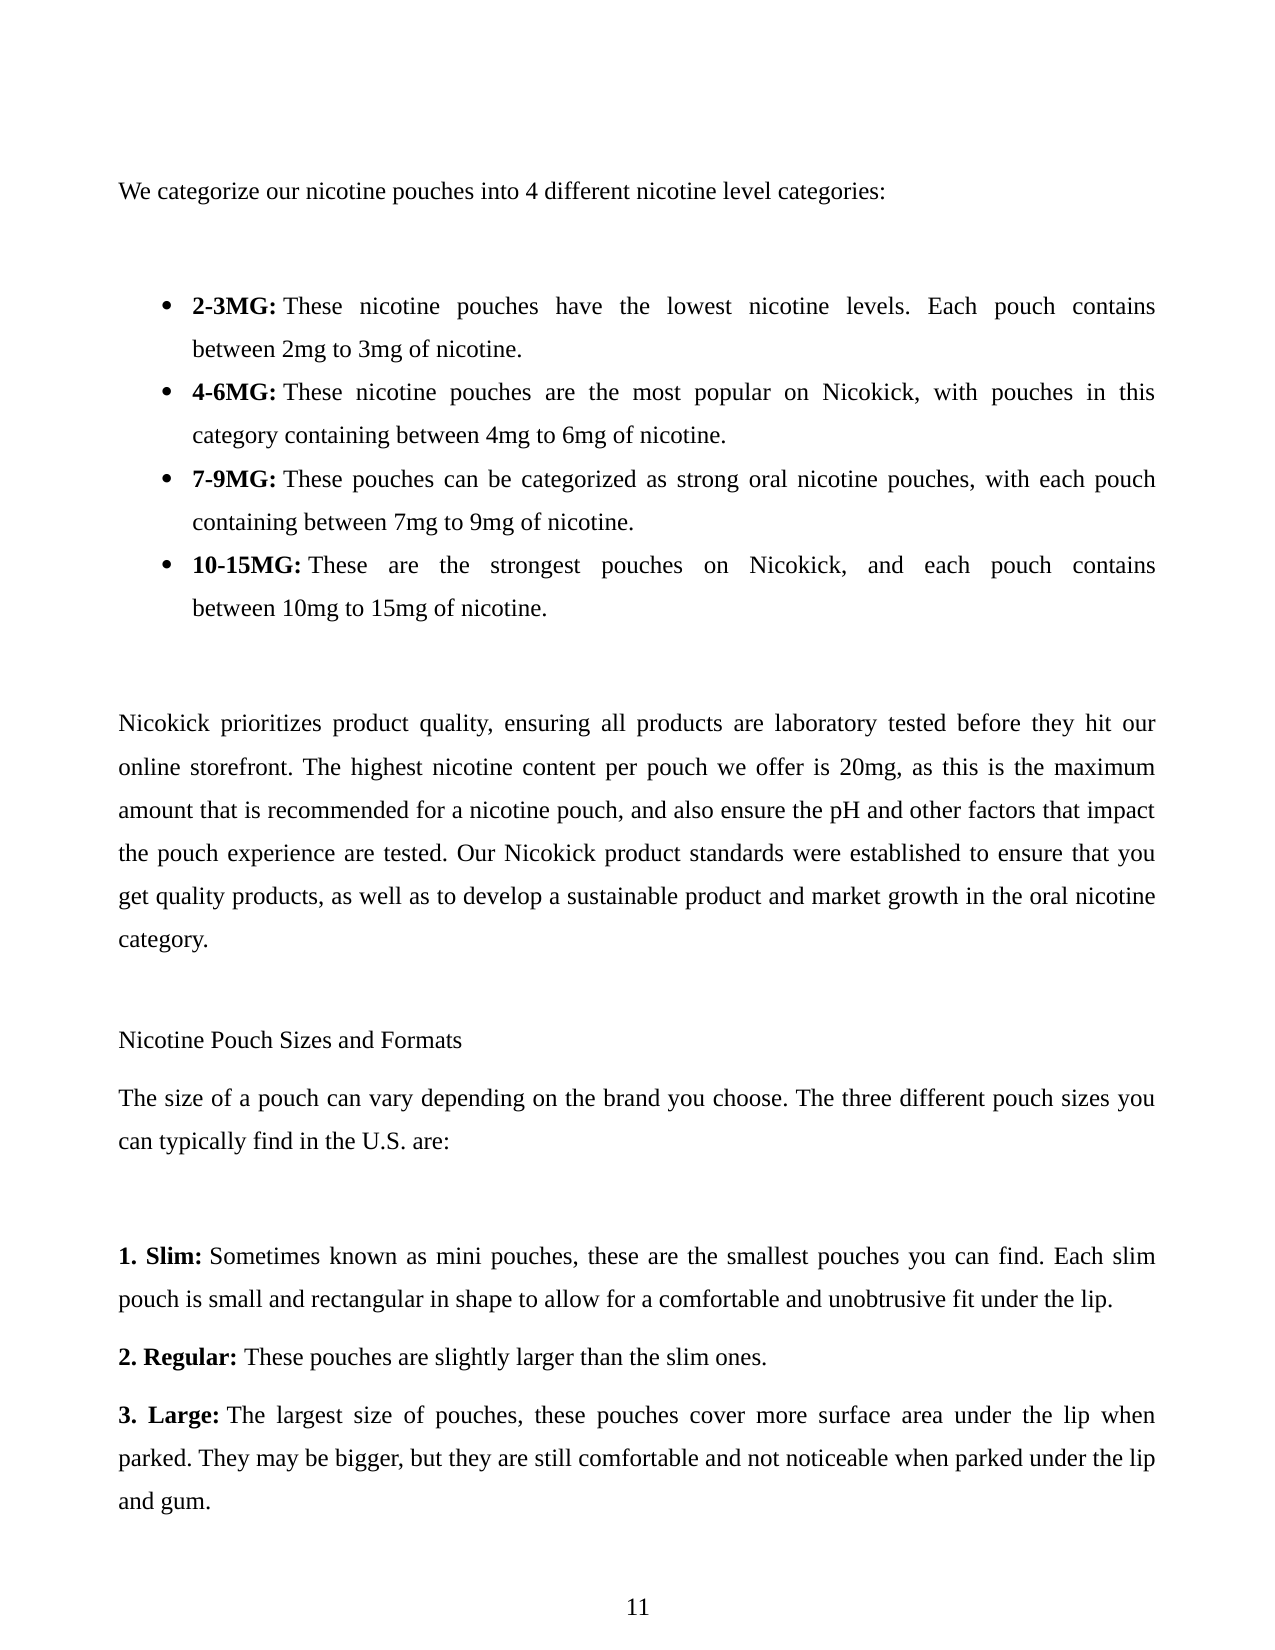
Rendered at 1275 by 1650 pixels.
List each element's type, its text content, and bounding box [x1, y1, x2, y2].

text 2. Regular: These pouches are slightly larger than the slim ones. [118, 1342, 1157, 1371]
text 1. Slim: Sometimes known as mini pouches, these are the smallest pouches you can find. Each slim pouch is small and rectangular in shape to allow for a comfortable and unobtrusive fit under the lip. [118, 1241, 1157, 1313]
text Nicokick prioritizes product quality, ensuring all products are laboratory tested before they hit our online storefront. The highest nicotine content per pouch we offer is 20mg, as this is the maximum amount that is recommended for a nicotine pouch, and also ensure the pH and other factors that impact the pouch experience are tested. Our Nicokick product standards were established to ensure that you get quality products, as well as to develop a sustainable product and market growth in the oral nicotine category. [118, 708, 1157, 953]
text We categorize our nicotine pouches into 4 different nicotine level categories: [118, 176, 1157, 204]
text 3. Large: The largest size of pouches, these pouches cover more surface area under the lip when parked. They may be bigger, but they are still comfortable and not noticeable when parked under the lip and gum. [118, 1400, 1157, 1515]
list 2-3MG: These nicotine pouches have the lowest nicotine levels. Each pouch contains between 2mg to 3mg of nicotine. [162, 291, 1157, 363]
list 4-6MG: These nicotine pouches are the most popular on Nicokick, with pouches in this category containing between 4mg to 6mg of nicotine. [162, 377, 1157, 449]
text The size of a pouch can vary depending on the brand you choose. The three different pouch sizes you can typically find in the U.S. are: [118, 1083, 1157, 1154]
list 10-15MG: These are the strongest pouches on Nicokick, and each pouch contains between 10mg to 15mg of nicotine. [162, 550, 1157, 622]
text Nicotine Pouch Sizes and Formats [118, 982, 1157, 1054]
list 7-9MG: These pouches can be categorized as strong oral nicotine pouches, with each pouch containing between 7mg to 9mg of nicotine. [162, 464, 1157, 536]
